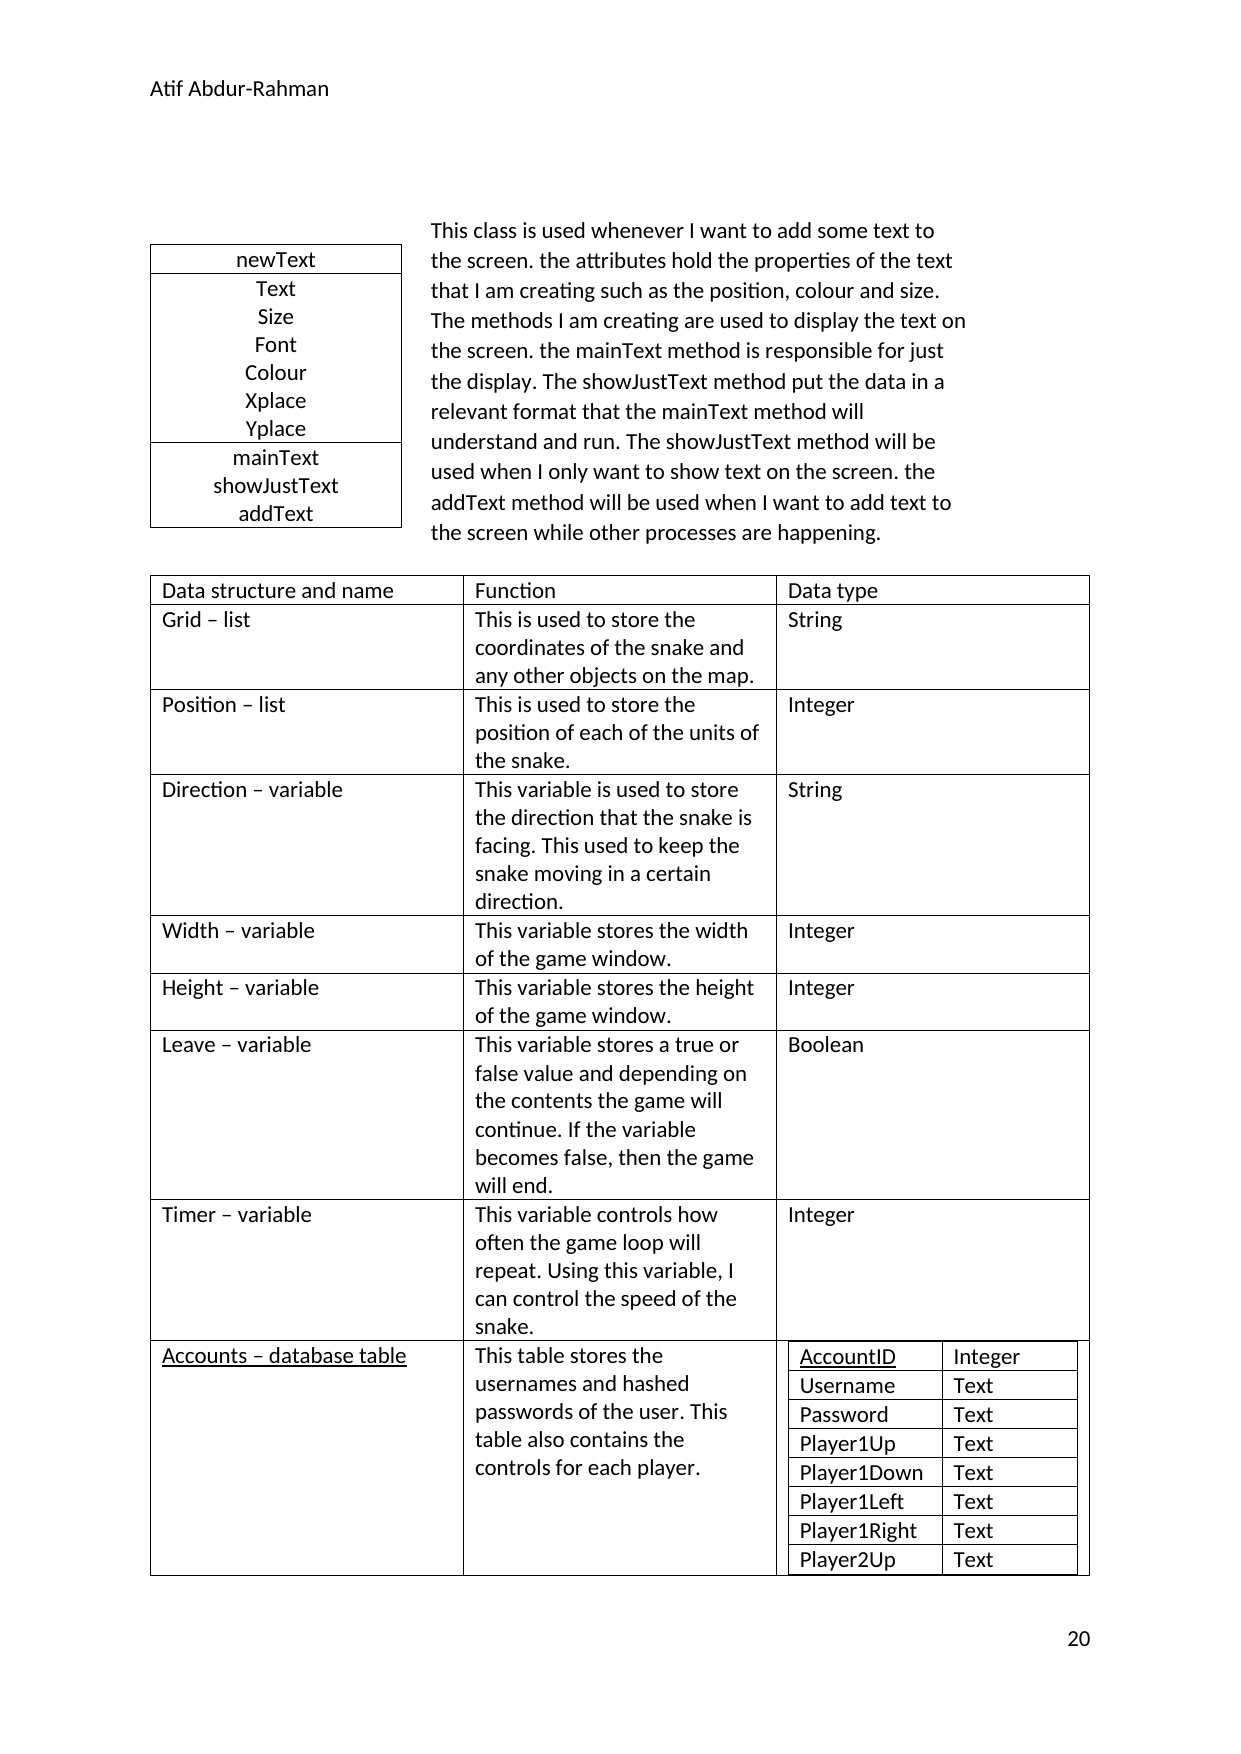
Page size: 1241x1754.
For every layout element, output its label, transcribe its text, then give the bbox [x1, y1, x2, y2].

table_cell [943, 1400, 1077, 1428]
table_cell [789, 1342, 942, 1370]
table_cell [789, 1400, 942, 1428]
table_cell Direction – variable [151, 775, 463, 915]
table_cell Leave – variable [151, 1031, 463, 1199]
table_cell String [777, 605, 1089, 689]
table_cell [943, 1429, 1077, 1457]
table_cell This variable controls how often the game loop will repeat. Using this variable, I can control the speed of the snake. [464, 1200, 776, 1340]
table_cell This variable is used to store the direction that the snake is facing. This used to keep the snake moving in a certain direction. [464, 775, 776, 915]
table_cell [777, 1341, 788, 1574]
table_header Data type [777, 576, 1089, 604]
table_cell Text Size Font Colour Xplace Yplace [151, 274, 401, 442]
table_header Function [464, 576, 776, 604]
table_cell Integer [777, 916, 1089, 972]
table_cell This variable stores a true or false value and depending on the contents the game will continue. If the variable becomes false, then the game will end. [464, 1031, 776, 1199]
table_cell [943, 1516, 1077, 1544]
table_cell This is used to store the position of each of the units of the snake. [464, 690, 776, 774]
table_cell [789, 1429, 942, 1457]
table_cell String [777, 775, 1089, 915]
table_cell [943, 1458, 1077, 1486]
table_cell Width – variable [151, 916, 463, 972]
table_cell [943, 1545, 1077, 1574]
table_header Data structure and name [151, 576, 463, 604]
table_cell This is used to store the coordinates of the snake and any other objects on the map. [464, 605, 776, 689]
table_cell Integer [777, 690, 1089, 774]
table_cell [943, 1487, 1077, 1515]
table_cell Timer – variable [151, 1200, 463, 1340]
table_cell [789, 1487, 942, 1515]
table_cell Position – list [151, 690, 463, 774]
table_cell [789, 1458, 942, 1486]
table_cell Grid – list [151, 605, 463, 689]
table_cell [789, 1516, 942, 1544]
table_cell [943, 1371, 1077, 1399]
table_cell mainText showJustText addText [151, 443, 401, 527]
table_header newText [151, 245, 401, 273]
table_cell [789, 1545, 942, 1574]
table_cell Height – variable [151, 974, 463, 1029]
table_cell [1078, 1341, 1089, 1574]
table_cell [464, 1341, 776, 1574]
table_cell Integer [777, 1200, 1089, 1340]
table_cell This variable stores the width of the game window. [464, 916, 776, 972]
table_cell Boolean [777, 1031, 1089, 1199]
table_cell [789, 1371, 942, 1399]
table_cell This variable stores the height of the game window. [464, 974, 776, 1029]
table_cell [151, 1341, 463, 1574]
table_cell [943, 1342, 1077, 1370]
table_cell Integer [777, 974, 1089, 1029]
